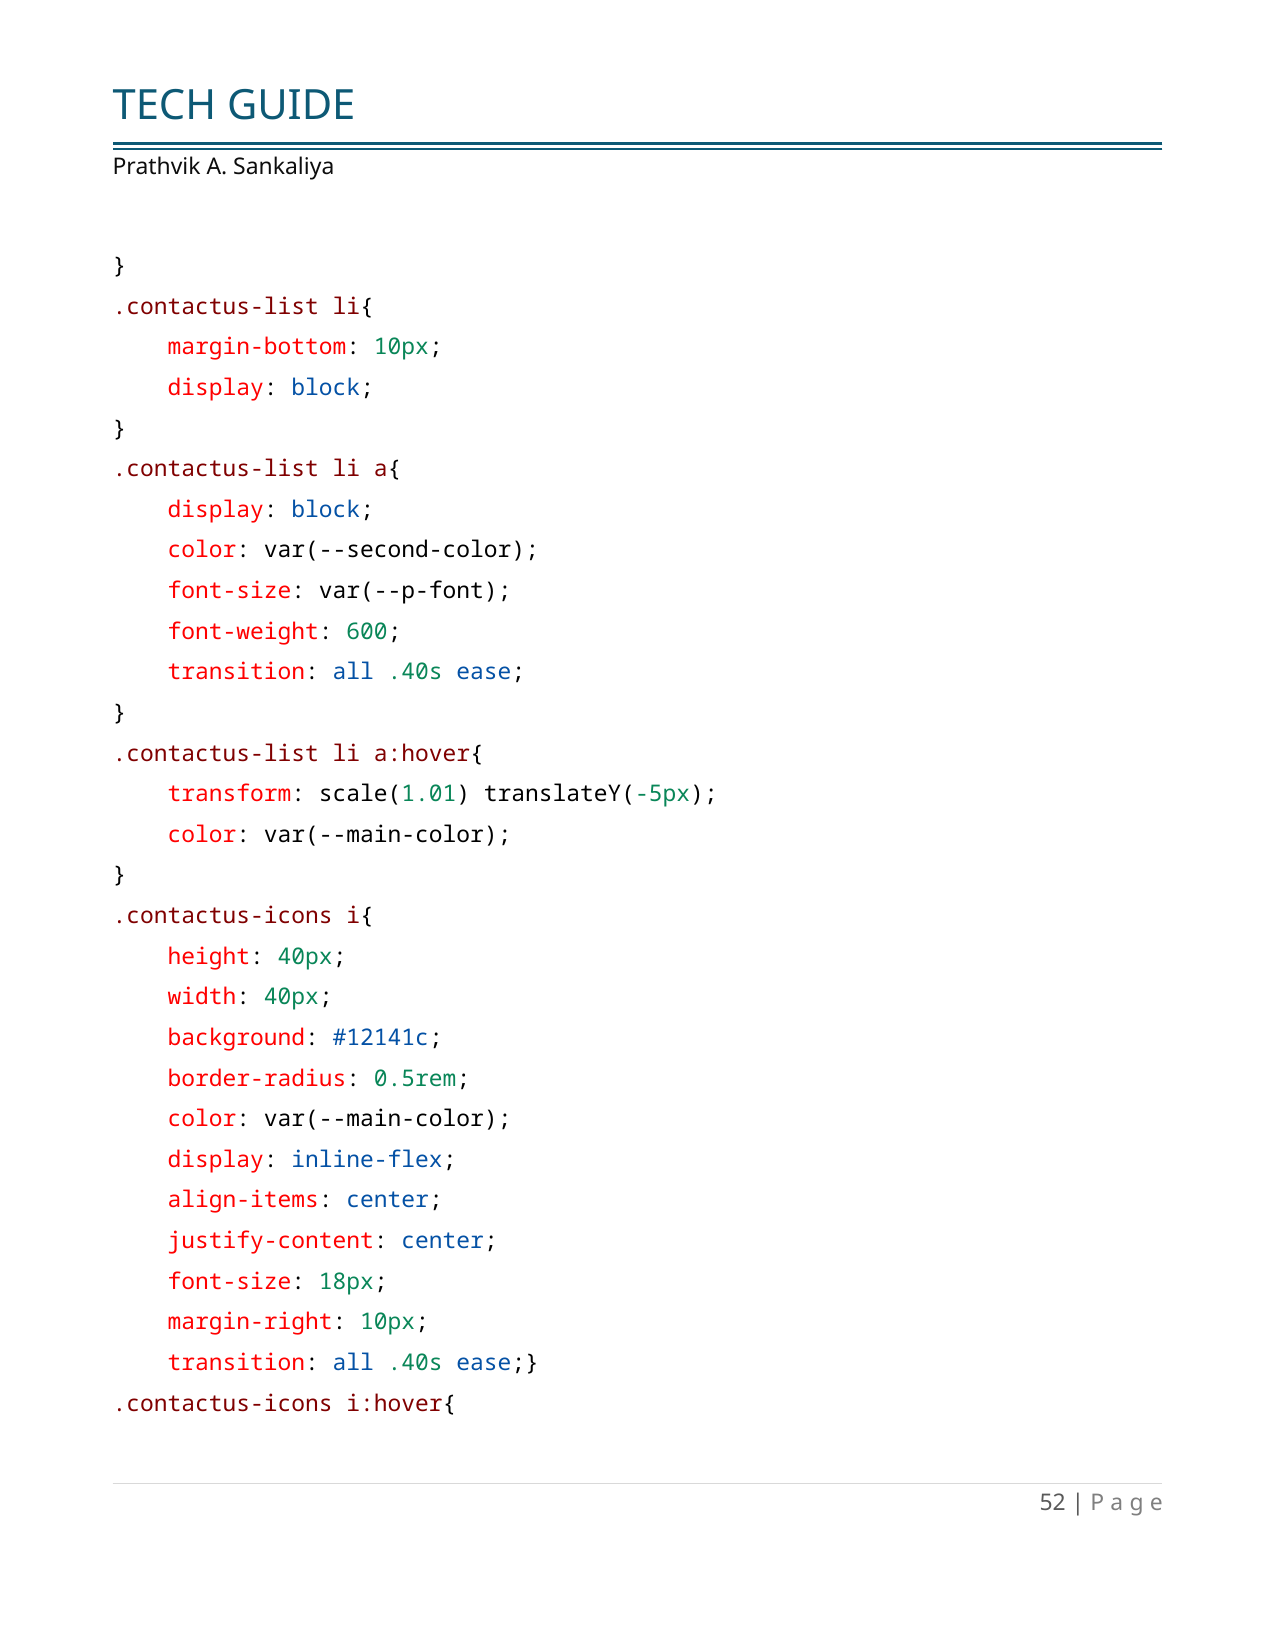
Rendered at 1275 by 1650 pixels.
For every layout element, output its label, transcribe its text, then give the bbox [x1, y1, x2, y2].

text display: block; [112, 483, 1162, 524]
text font-weight: 600; [112, 605, 1162, 646]
text align-items: center; [112, 1174, 1162, 1214]
text font-size: 18px; [112, 1255, 1162, 1296]
text font-size: var(--p-font); [112, 564, 1162, 605]
text height: 40px; [112, 930, 1162, 971]
text .contactus-icons i:hover{ [112, 1377, 1162, 1418]
text } [112, 402, 1162, 443]
text .contactus-icons i{ [112, 889, 1162, 930]
text color: var(--main-color); [112, 1093, 1162, 1133]
text } [112, 686, 1162, 727]
text margin-bottom: 10px; [112, 321, 1162, 361]
text margin-right: 10px; [112, 1296, 1162, 1336]
text } [112, 239, 1162, 280]
text transition: all .40s ease; [112, 646, 1162, 686]
text background: #12141c; [112, 1011, 1162, 1052]
text transform: scale(1.01) translateY(-5px); [112, 768, 1162, 808]
text .contactus-list li{ [112, 280, 1162, 321]
text color: var(--second-color); [112, 524, 1162, 564]
text } [112, 849, 1162, 889]
text display: block; [112, 361, 1162, 402]
text border-radius: 0.5rem; [112, 1052, 1162, 1093]
text .contactus-list li a:hover{ [112, 727, 1162, 768]
text width: 40px; [112, 971, 1162, 1011]
text transition: all .40s ease;} [112, 1336, 1162, 1377]
text .contactus-list li a{ [112, 443, 1162, 483]
text justify-content: center; [112, 1214, 1162, 1255]
text color: var(--main-color); [112, 808, 1162, 849]
text display: inline-flex; [112, 1133, 1162, 1174]
